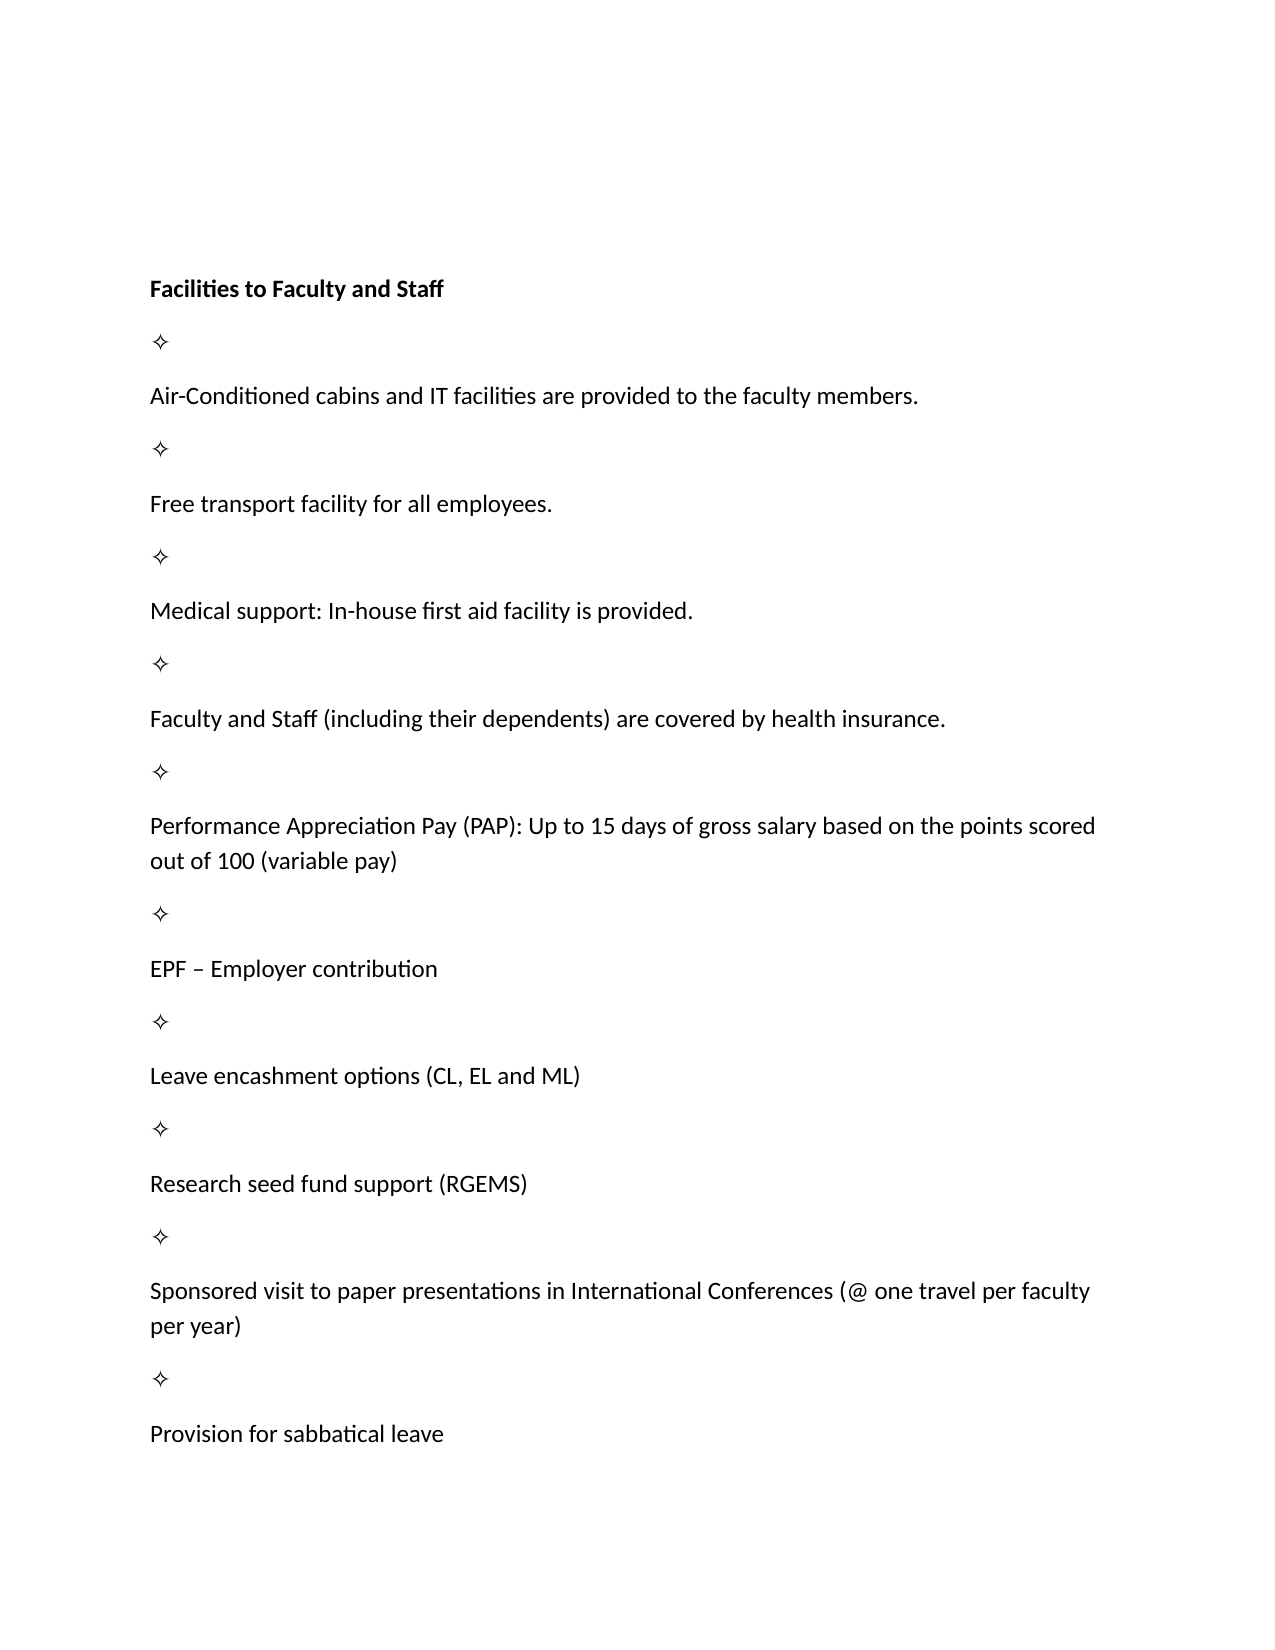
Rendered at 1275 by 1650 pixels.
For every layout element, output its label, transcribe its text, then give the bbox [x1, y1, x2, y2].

text EPF – Employer contribution [150, 953, 1125, 983]
text ✧ [150, 1219, 1125, 1254]
text ✧ [150, 432, 1125, 466]
text ✧ [150, 539, 1125, 574]
text Sponsored visit to paper presentations in International Conferences (@ one travel per faculty per year) [150, 1275, 1125, 1341]
text ✧ [150, 754, 1125, 789]
text Free transport facility for all employees. [150, 488, 1125, 518]
text Research seed fund support (RGEMS) [150, 1168, 1125, 1198]
text Leave encashment options (CL, EL and ML) [150, 1060, 1125, 1091]
text ✧ [150, 897, 1125, 931]
text Performance Appreciation Pay (PAP): Up to 15 days of gross salary based on the points scored out of 100 (variable pay) [150, 810, 1125, 876]
text ✧ [150, 1004, 1125, 1039]
text ✧ [150, 647, 1125, 681]
text ✧ [150, 1362, 1125, 1396]
text Faculty and Staff (including their dependents) are covered by health insurance. [150, 703, 1125, 733]
text Medical support: In-house first aid facility is provided. [150, 595, 1125, 626]
text Provision for sabbatical leave [150, 1418, 1125, 1448]
text Facilities to Faculty and Staff [150, 273, 1125, 303]
text Air-Conditioned cabins and IT facilities are provided to the faculty members. [150, 380, 1125, 411]
text ✧ [150, 1112, 1125, 1146]
text ✧ [150, 324, 1125, 359]
